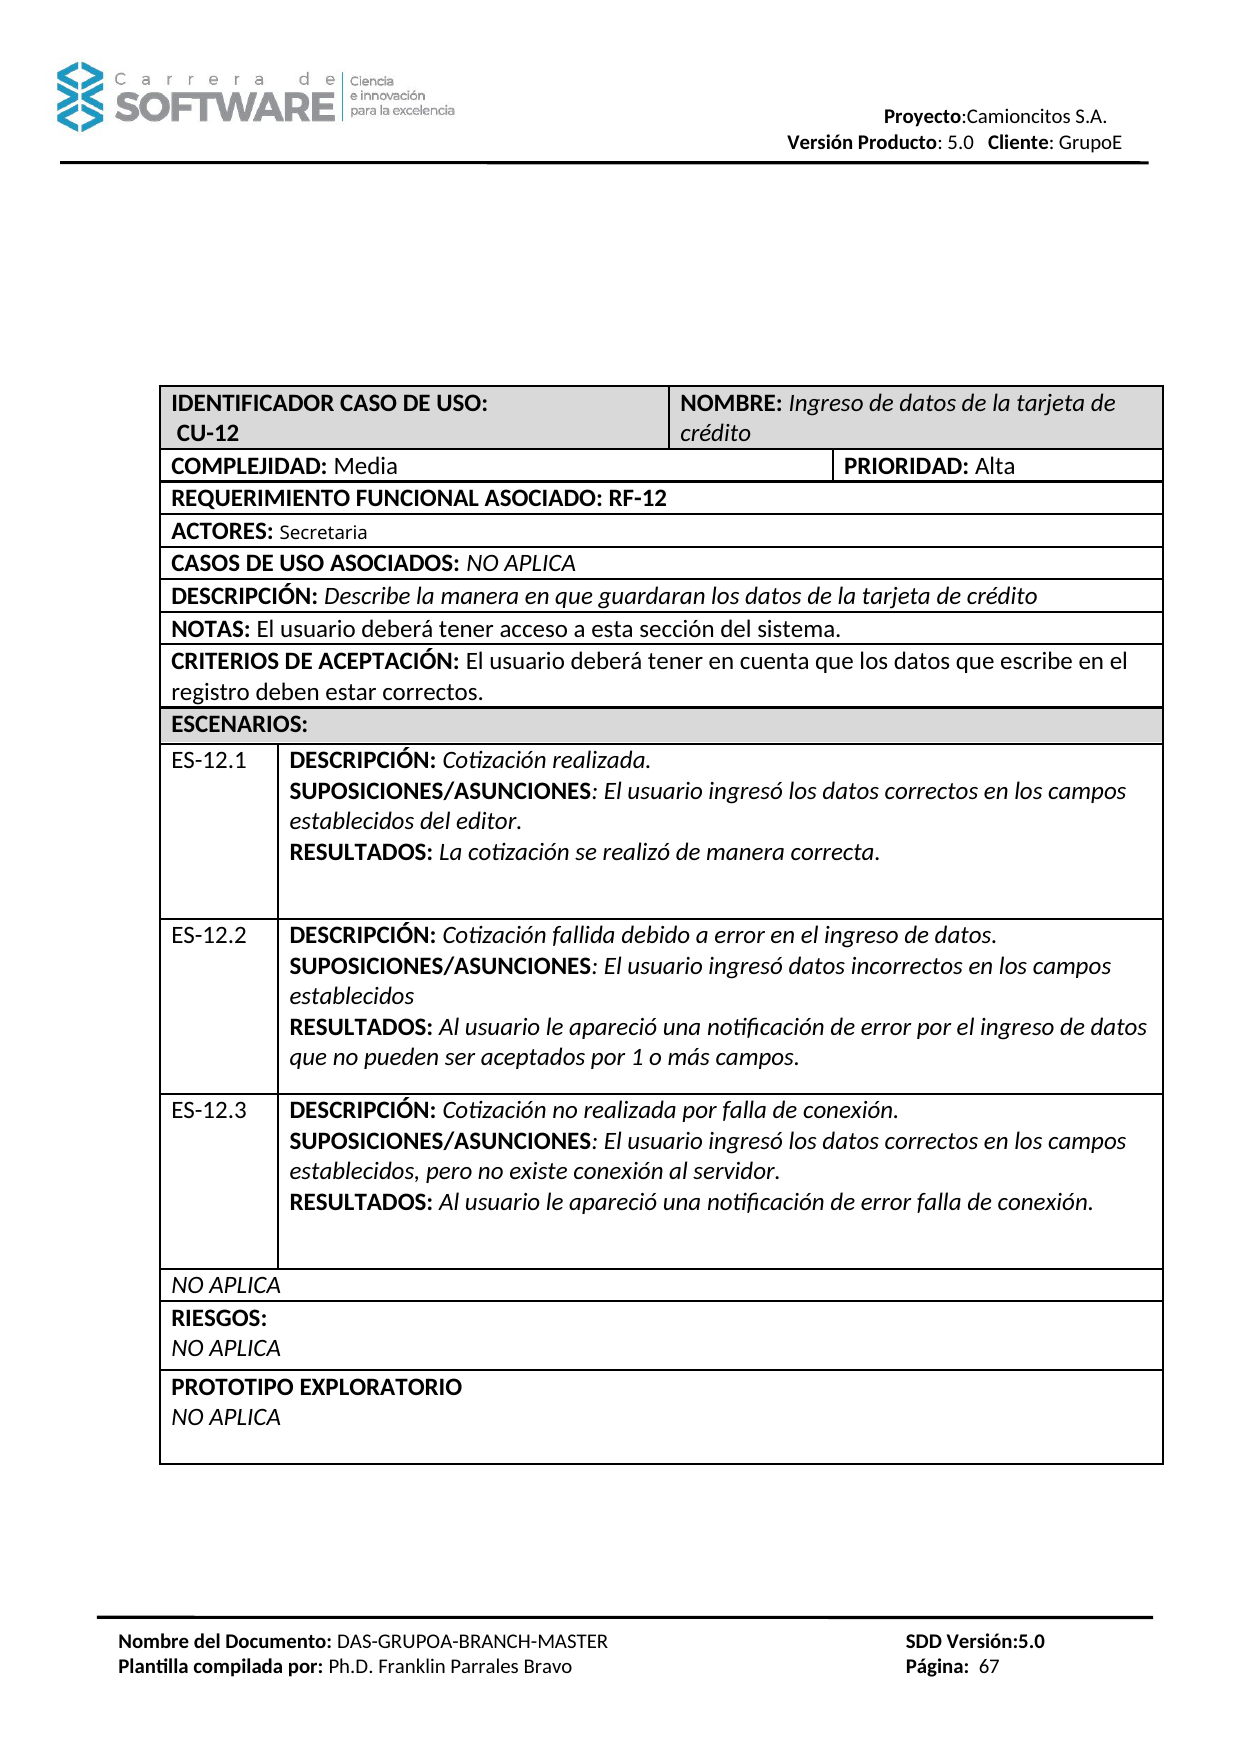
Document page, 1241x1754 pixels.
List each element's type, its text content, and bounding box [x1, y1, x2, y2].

table_cell DESCRIPCIÓN: Cotización fallida debido a error en el ingreso de datos. SUPOSICIONES/ASUNCIONES: El usuario ingresó datos incorrectos en los campos establecidos RESULTADOS: Al usuario le apareció una notificación de error por el ingreso de datos que no pueden ser aceptados por 1 o más campos. [279, 920, 1162, 1092]
table_cell ACTORES: Secretaria [161, 515, 1162, 546]
table_cell ES-12.1 [161, 745, 277, 917]
table_cell CRITERIOS DE ACEPTACIÓN: El usuario deberá tener en cuenta que los datos que escribe en el registro deben estar correctos. [161, 645, 1162, 706]
picture [46, 46, 461, 154]
table_cell DESCRIPCIÓN: Cotización realizada. SUPOSICIONES/ASUNCIONES: El usuario ingresó los datos correctos en los campos establecidos del editor. RESULTADOS: La cotización se realizó de manera correcta. [279, 745, 1162, 917]
table_header IDENTIFICADOR CASO DE USO: CU-12 [161, 387, 668, 448]
table_cell REQUERIMIENTO FUNCIONAL ASOCIADO: RF-12 [161, 483, 1162, 513]
table_cell ES-12.3 [161, 1095, 277, 1267]
table_cell NO APLICA [161, 1270, 1162, 1300]
table_cell COMPLEJIDAD: Media [161, 450, 832, 480]
table_cell DESCRIPCIÓN: Cotización no realizada por falla de conexión. SUPOSICIONES/ASUNCIONES: El usuario ingresó los datos correctos en los campos establecidos, pero no existe conexión al servidor. RESULTADOS: Al usuario le apareció una notificación de error falla de conexión. [279, 1095, 1162, 1267]
table_cell ESCENARIOS: [161, 709, 1162, 742]
table_cell PROTOTIPO EXPLORATORIO NO APLICA [161, 1371, 1162, 1462]
table_cell ES-12.2 [161, 920, 277, 1092]
table_cell DESCRIPCIÓN: Describe la manera en que guardaran los datos de la tarjeta de crédito [161, 580, 1162, 611]
table_cell NOTAS: El usuario deberá tener acceso a esta sección del sistema. [161, 613, 1162, 643]
table_header NOMBRE: Ingreso de datos de la tarjeta de crédito [670, 387, 1162, 448]
table_cell PRIORIDAD: Alta [834, 450, 1162, 480]
table_cell CASOS DE USO ASOCIADOS: NO APLICA [161, 548, 1162, 578]
table_cell RIESGOS: NO APLICA [161, 1302, 1162, 1369]
